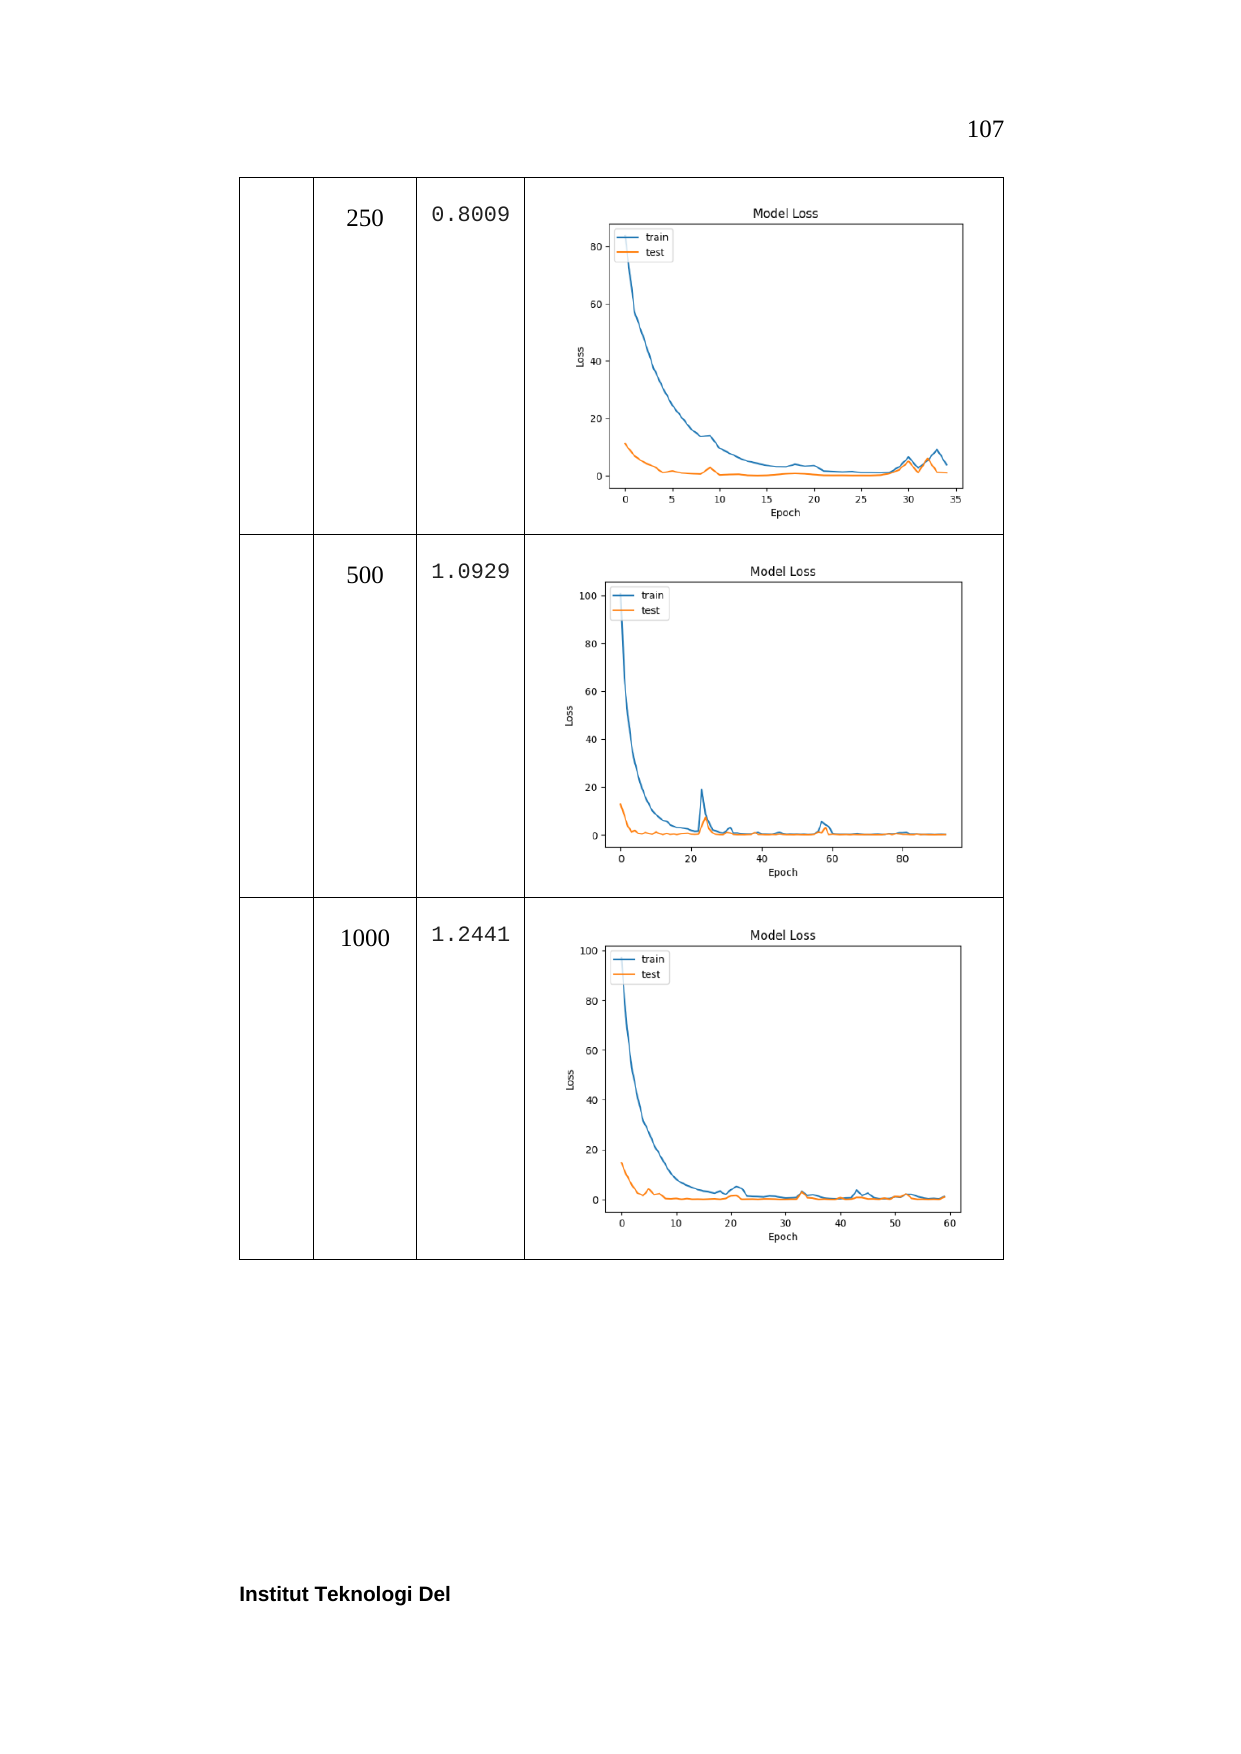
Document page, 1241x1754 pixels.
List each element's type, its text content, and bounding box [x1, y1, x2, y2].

table_cell [525, 178, 1003, 534]
picture [562, 560, 966, 883]
table_cell 0.8009 [417, 178, 524, 534]
table_cell 1.2441 [417, 898, 524, 1258]
table_cell [525, 535, 1003, 897]
table_cell 1.0929 [417, 535, 524, 897]
table_cell [240, 178, 313, 534]
picture [562, 923, 966, 1245]
table_cell 1000 [314, 898, 416, 1258]
table_cell [240, 898, 313, 1258]
table_cell [525, 898, 1003, 1258]
table_cell 250 [314, 178, 416, 534]
table_cell 500 [314, 535, 416, 897]
picture [562, 203, 966, 520]
table_cell [240, 535, 313, 897]
